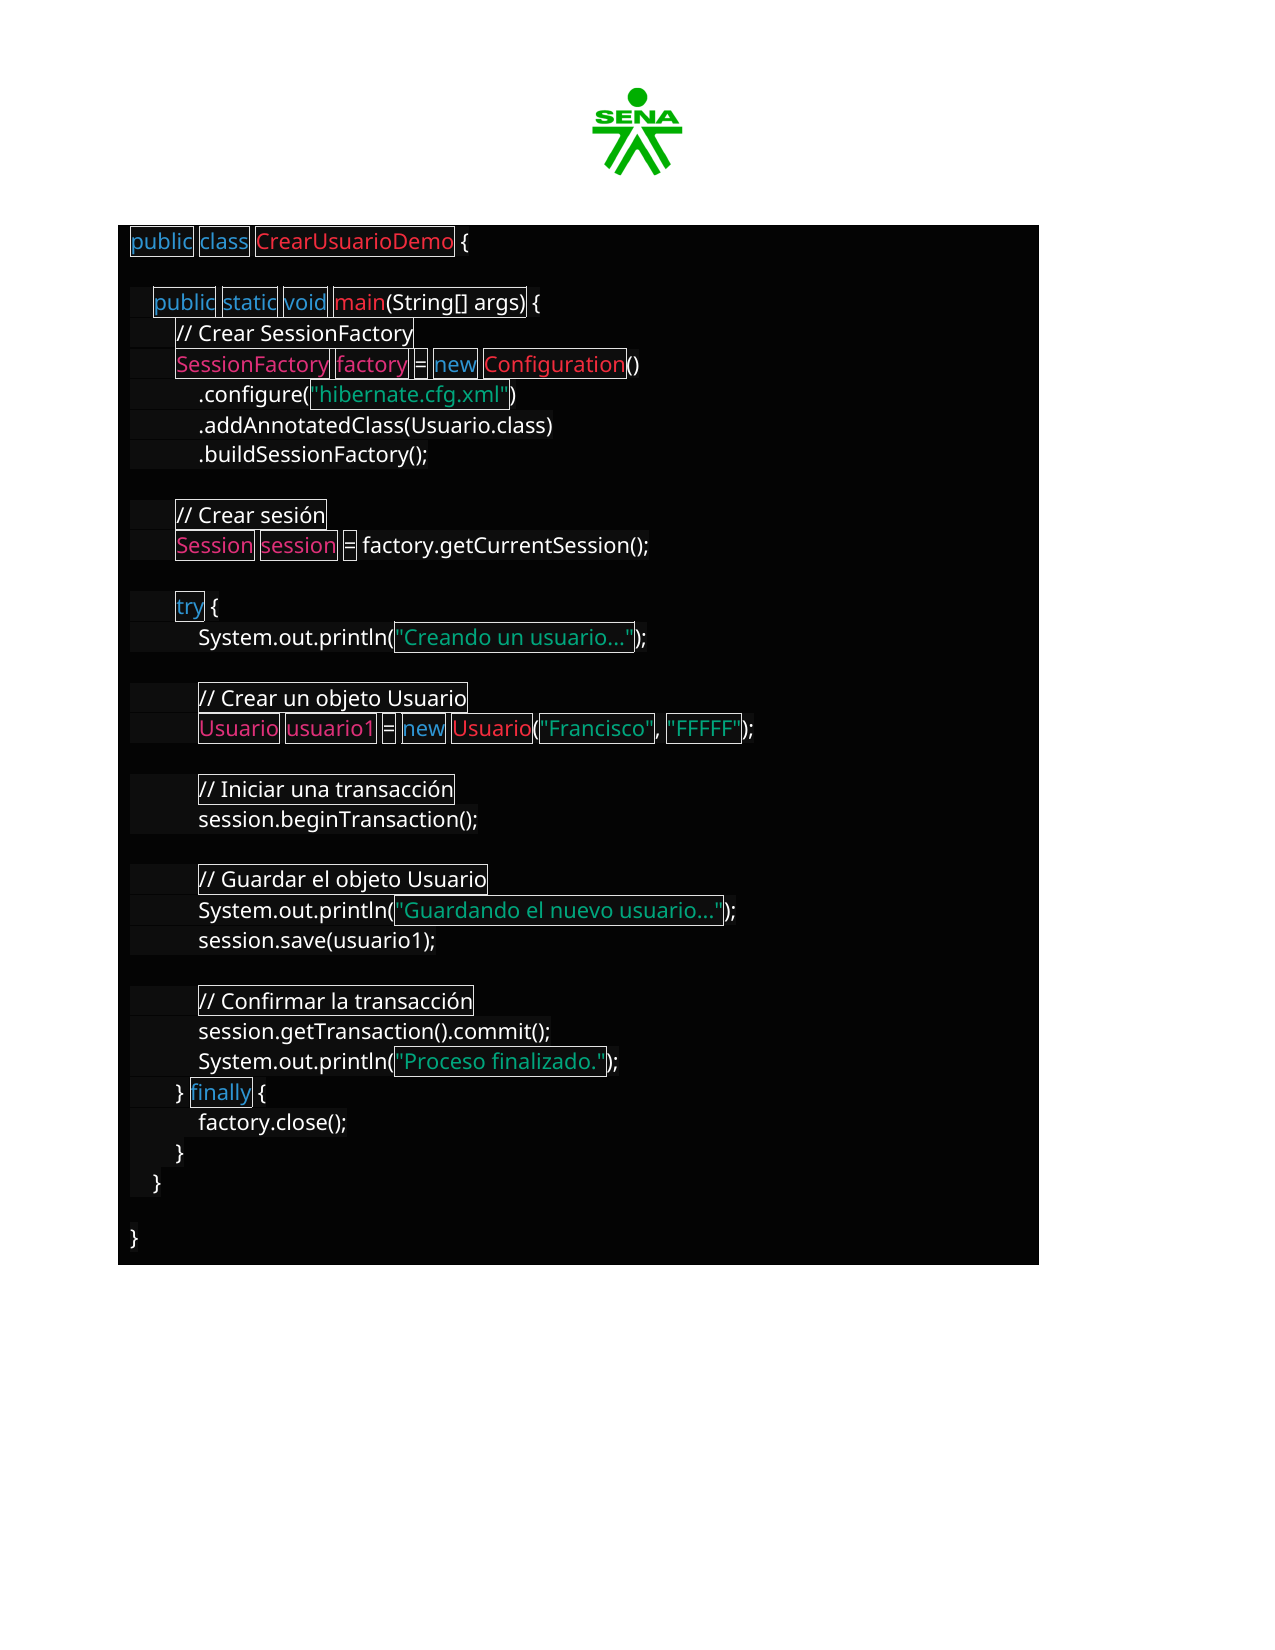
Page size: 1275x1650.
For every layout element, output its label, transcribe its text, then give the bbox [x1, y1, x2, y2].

picture [592, 87, 683, 176]
